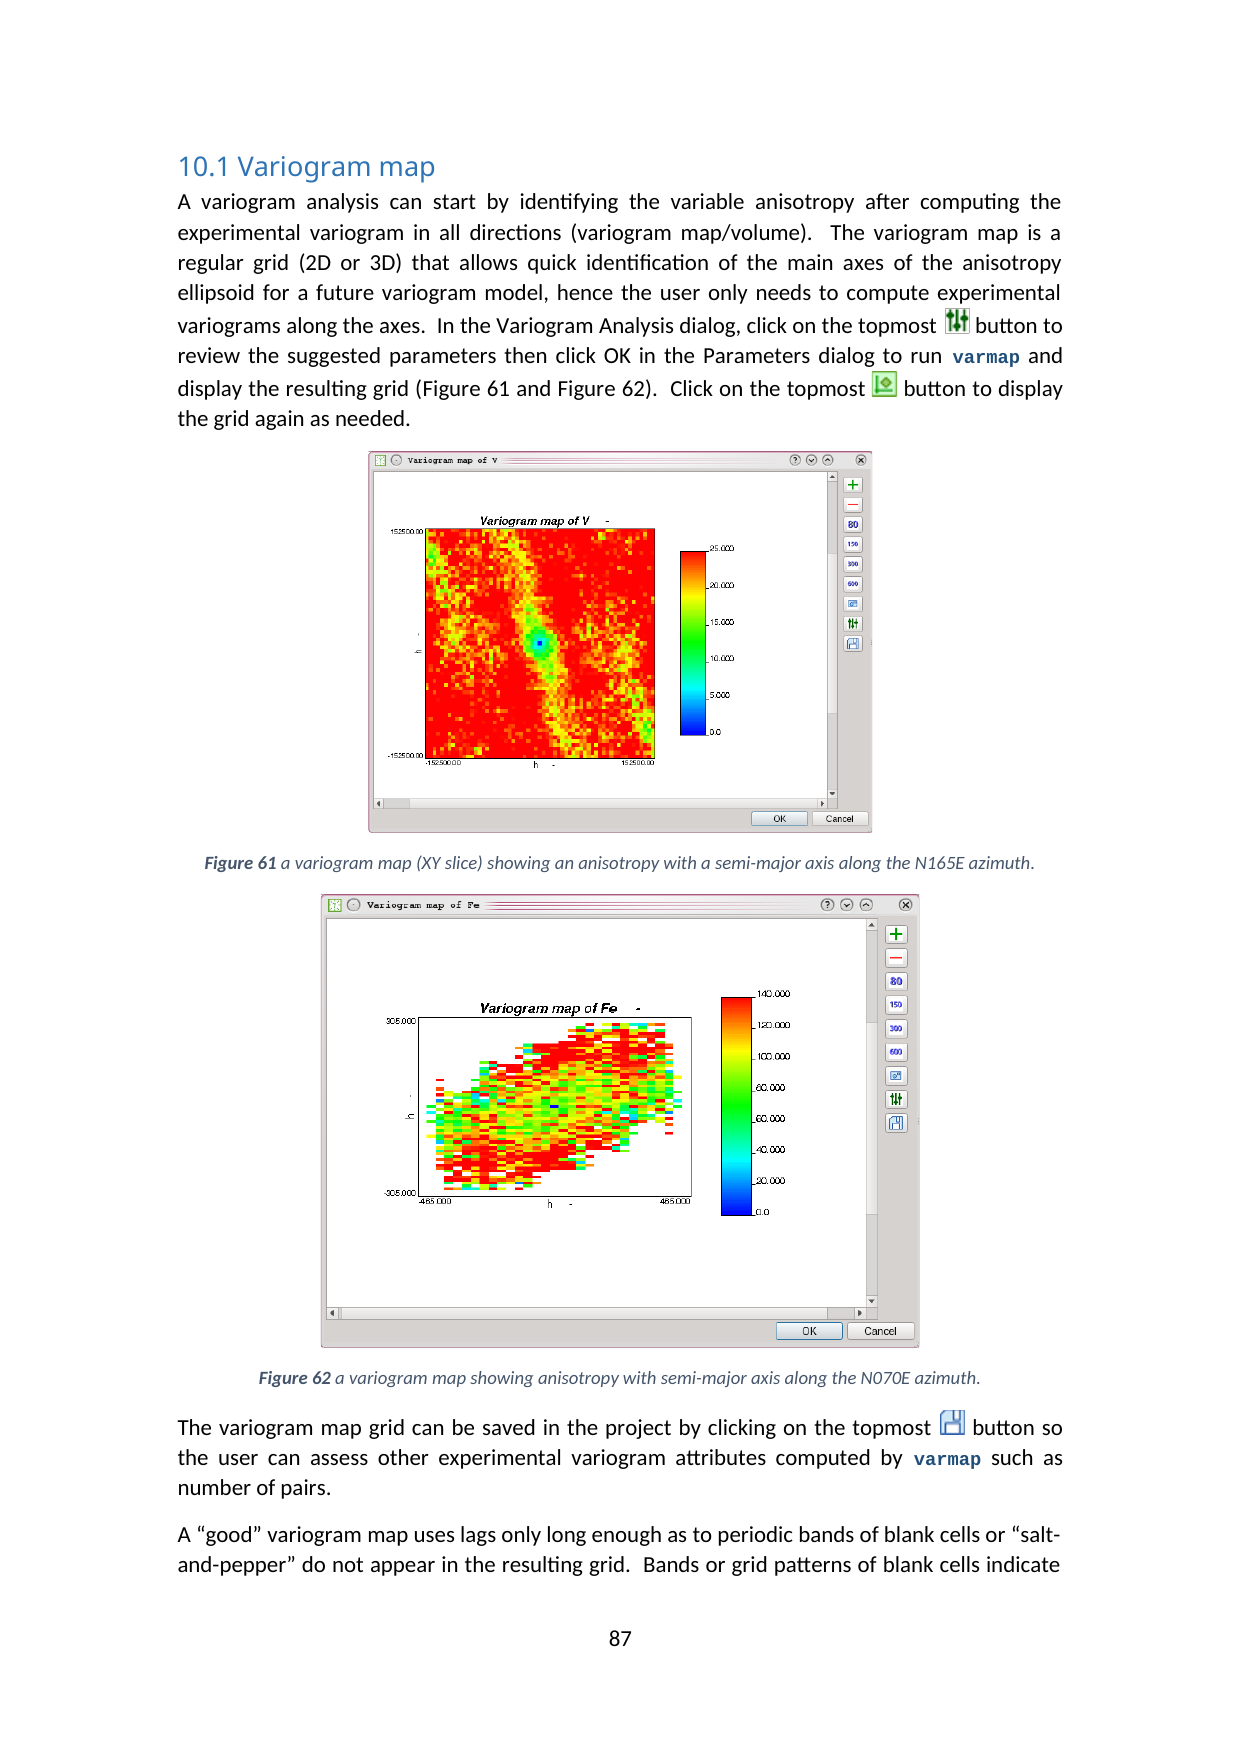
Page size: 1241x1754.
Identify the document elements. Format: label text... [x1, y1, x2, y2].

text A variogram analysis can start by identifying the variable anisotropy after computing the experimental variogram in all directions (variogram map/volume). The variogram map is a regular grid (2D or 3D) that allows quick identification of the main axes of the anisotropy ellipsoid for a future variogram model, hence the user only needs to compute experimental variograms along the axes. In the Variogram Analysis dialog, click on the topmost button to review the suggested parameters then click OK in the Parameters dialog to run varmap and display the resulting grid (Figure 60 and Figure 61). Click on the topmost button to display the grid again as needed. [177, 187, 1063, 432]
text Figure 61 a variogram map (XY slice) showing an anisotropy with a semi-major axis along the N165E azimuth. [177, 851, 1063, 874]
subtitle Variogram map [177, 148, 1063, 184]
picture [871, 371, 898, 397]
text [177, 1520, 1063, 1578]
text Figure 62 a variogram map showing anisotropy with semi-major axis along the N070E azimuth. [177, 1366, 1063, 1389]
picture [940, 1410, 965, 1435]
picture [946, 309, 969, 333]
text The variogram map grid can be saved in the project by clicking on the topmost button so the user can assess other experimental variogram attributes computed by varmap such as number of pairs. [177, 1410, 1063, 1501]
picture [368, 451, 873, 833]
picture [320, 894, 920, 1348]
